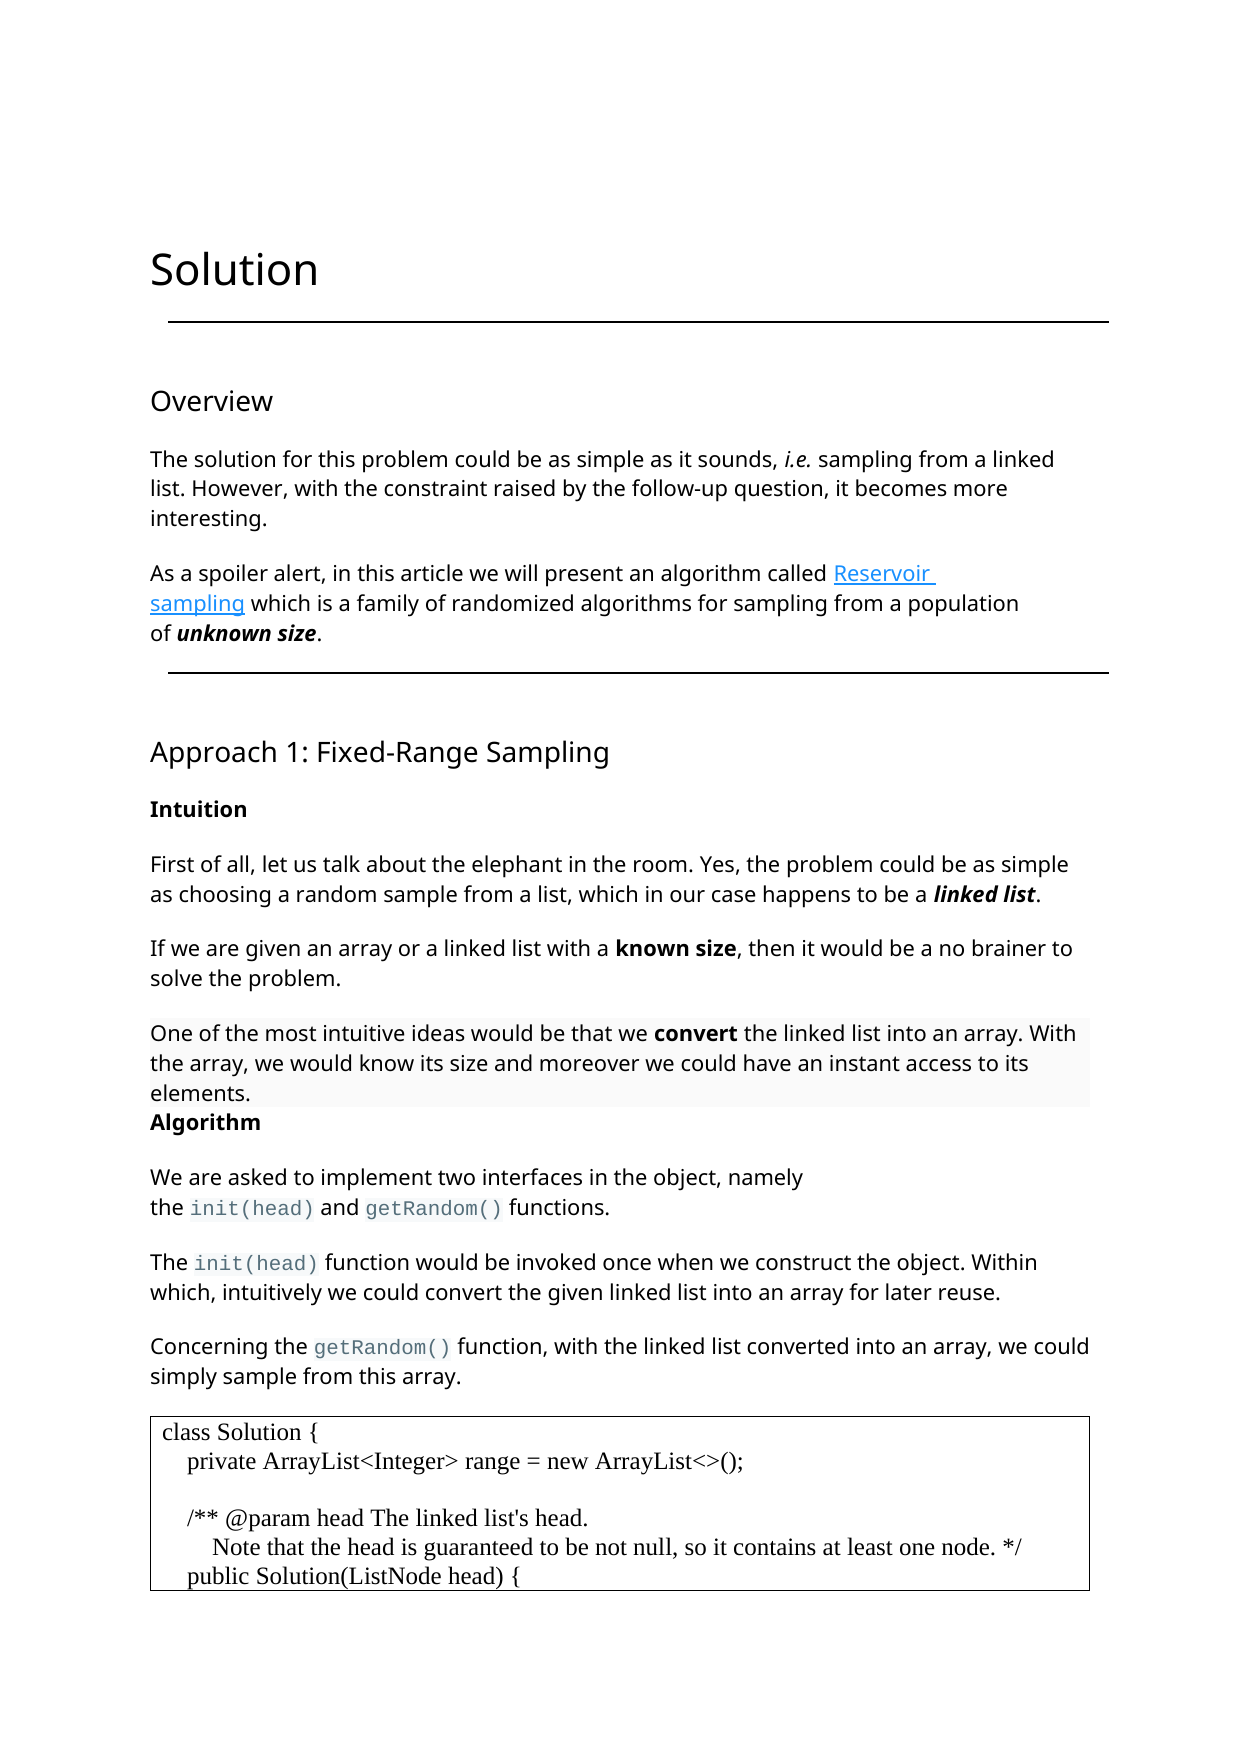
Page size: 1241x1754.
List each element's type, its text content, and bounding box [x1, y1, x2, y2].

text We are asked to implement two interfaces in the object, namely the init(head) and getRandom() functions. [150, 1162, 1090, 1222]
text If we are given an array or a linked list with a known size, then it would be a no brainer to solve the problem. [150, 933, 1090, 993]
text Overview [150, 382, 1090, 420]
text First of all, let us talk about the elephant in the room. Yes, the problem could be as simple as choosing a random sample from a list, which in our case happens to be a linked list. [150, 849, 1090, 908]
text As a spoiler alert, in this article we will present an algorithm called Reservoir sampling which is a family of randomized algorithms for sampling from a population of unknown size. [150, 558, 1090, 647]
text Concerning the getRandom() function, with the linked list converted into an array, we could simply sample from this array. [150, 1331, 1090, 1391]
text The init(head) function would be invoked once when we construct the object. Within which, intuitively we could convert the given linked list into an array for later reuse. [150, 1247, 1090, 1306]
text Approach 1: Fixed-Range Sampling [150, 732, 1090, 771]
text Intuition [150, 794, 1090, 824]
text Solution [150, 239, 1090, 298]
text The solution for this problem could be as simple as it sounds, i.e. sampling from a linked list. However, with the constraint raised by the follow-up question, it becomes more interesting. [150, 443, 1090, 533]
text One of the most intuitive ideas would be that we convert the linked list into an array. With the array, we would know its size and moreover we could have an instant access to its elements. [150, 1018, 1090, 1107]
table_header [151, 1417, 1089, 1589]
text Algorithm [150, 1107, 1090, 1137]
